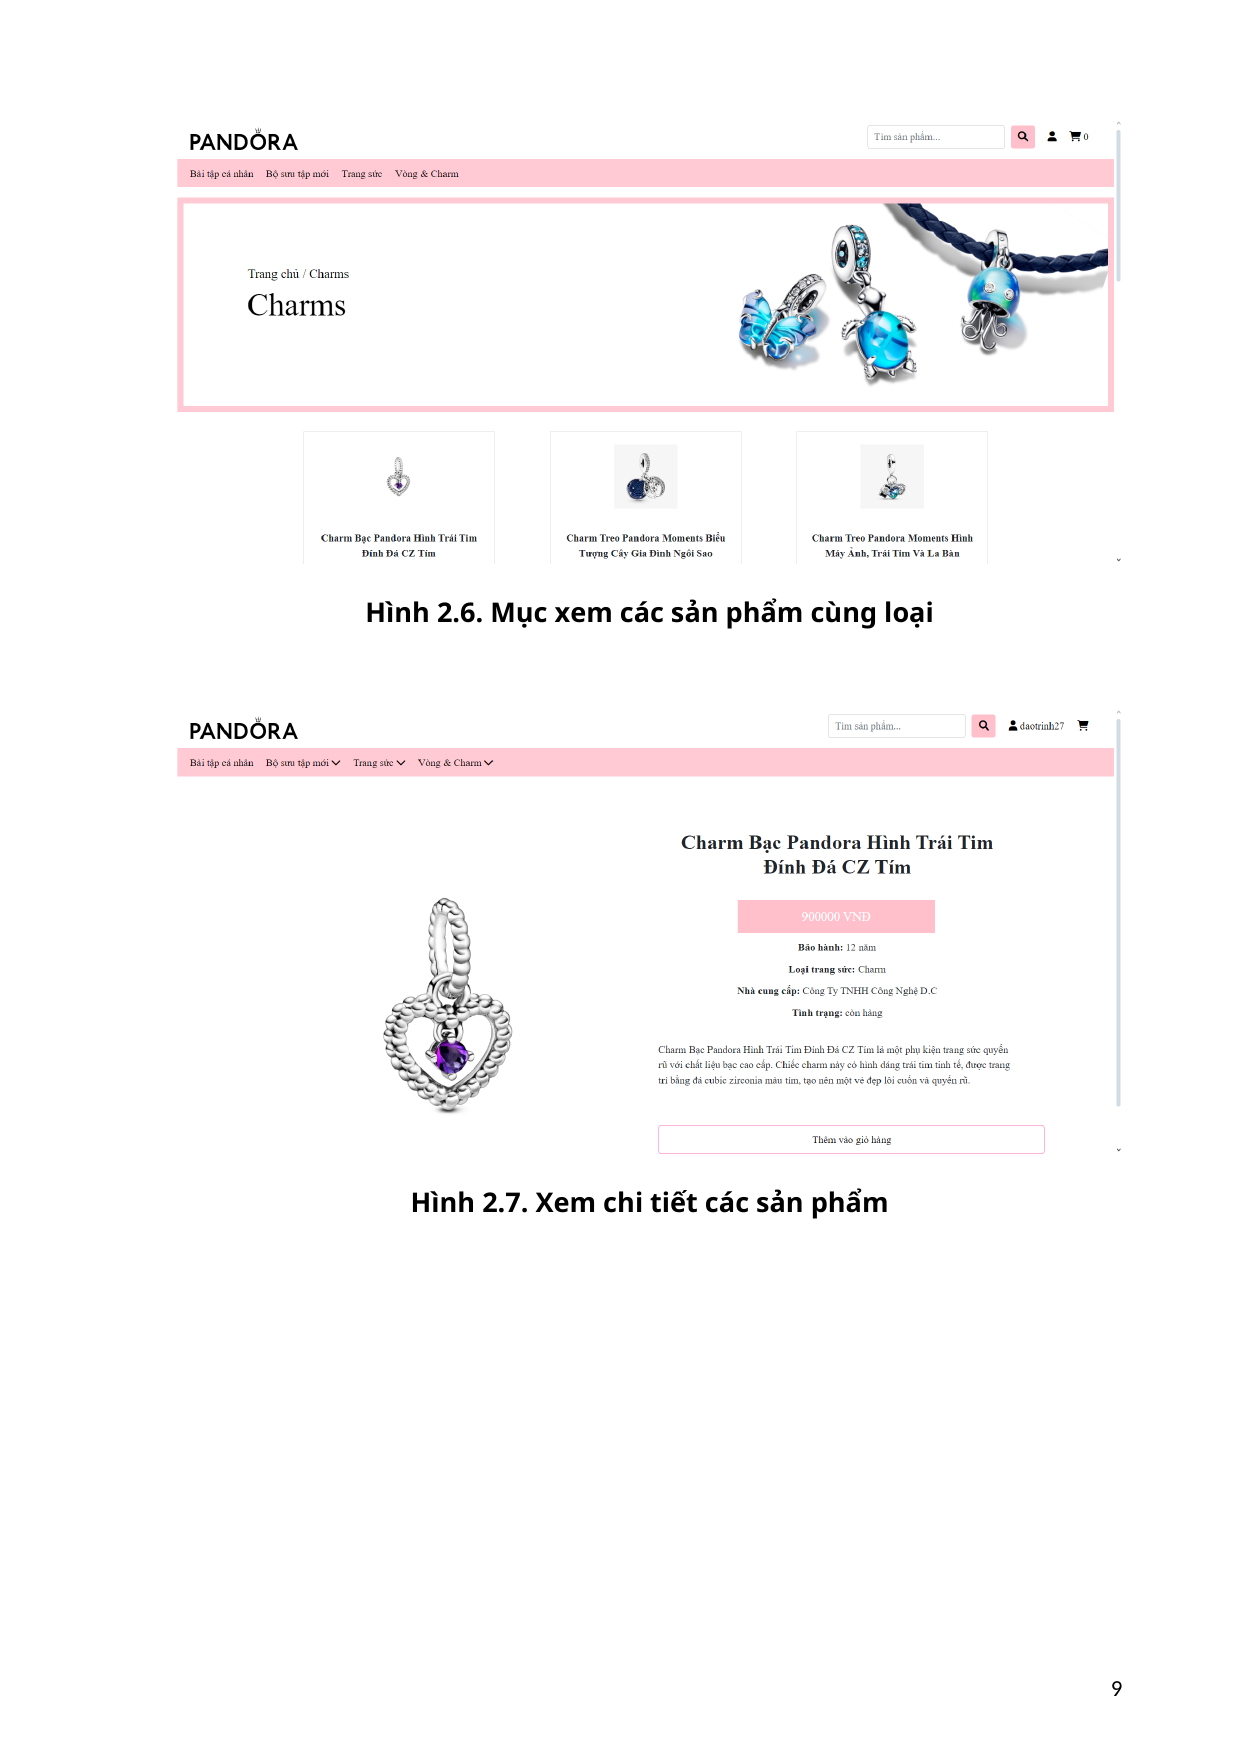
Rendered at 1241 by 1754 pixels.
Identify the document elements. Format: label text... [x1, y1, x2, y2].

picture [177, 707, 1123, 1154]
picture [177, 118, 1123, 564]
text Hình 2.7. Xem chi tiết các sản phẩm [177, 1184, 1122, 1221]
text Hình 2.6. Mục xem các sản phẩm cùng loại [177, 594, 1122, 631]
